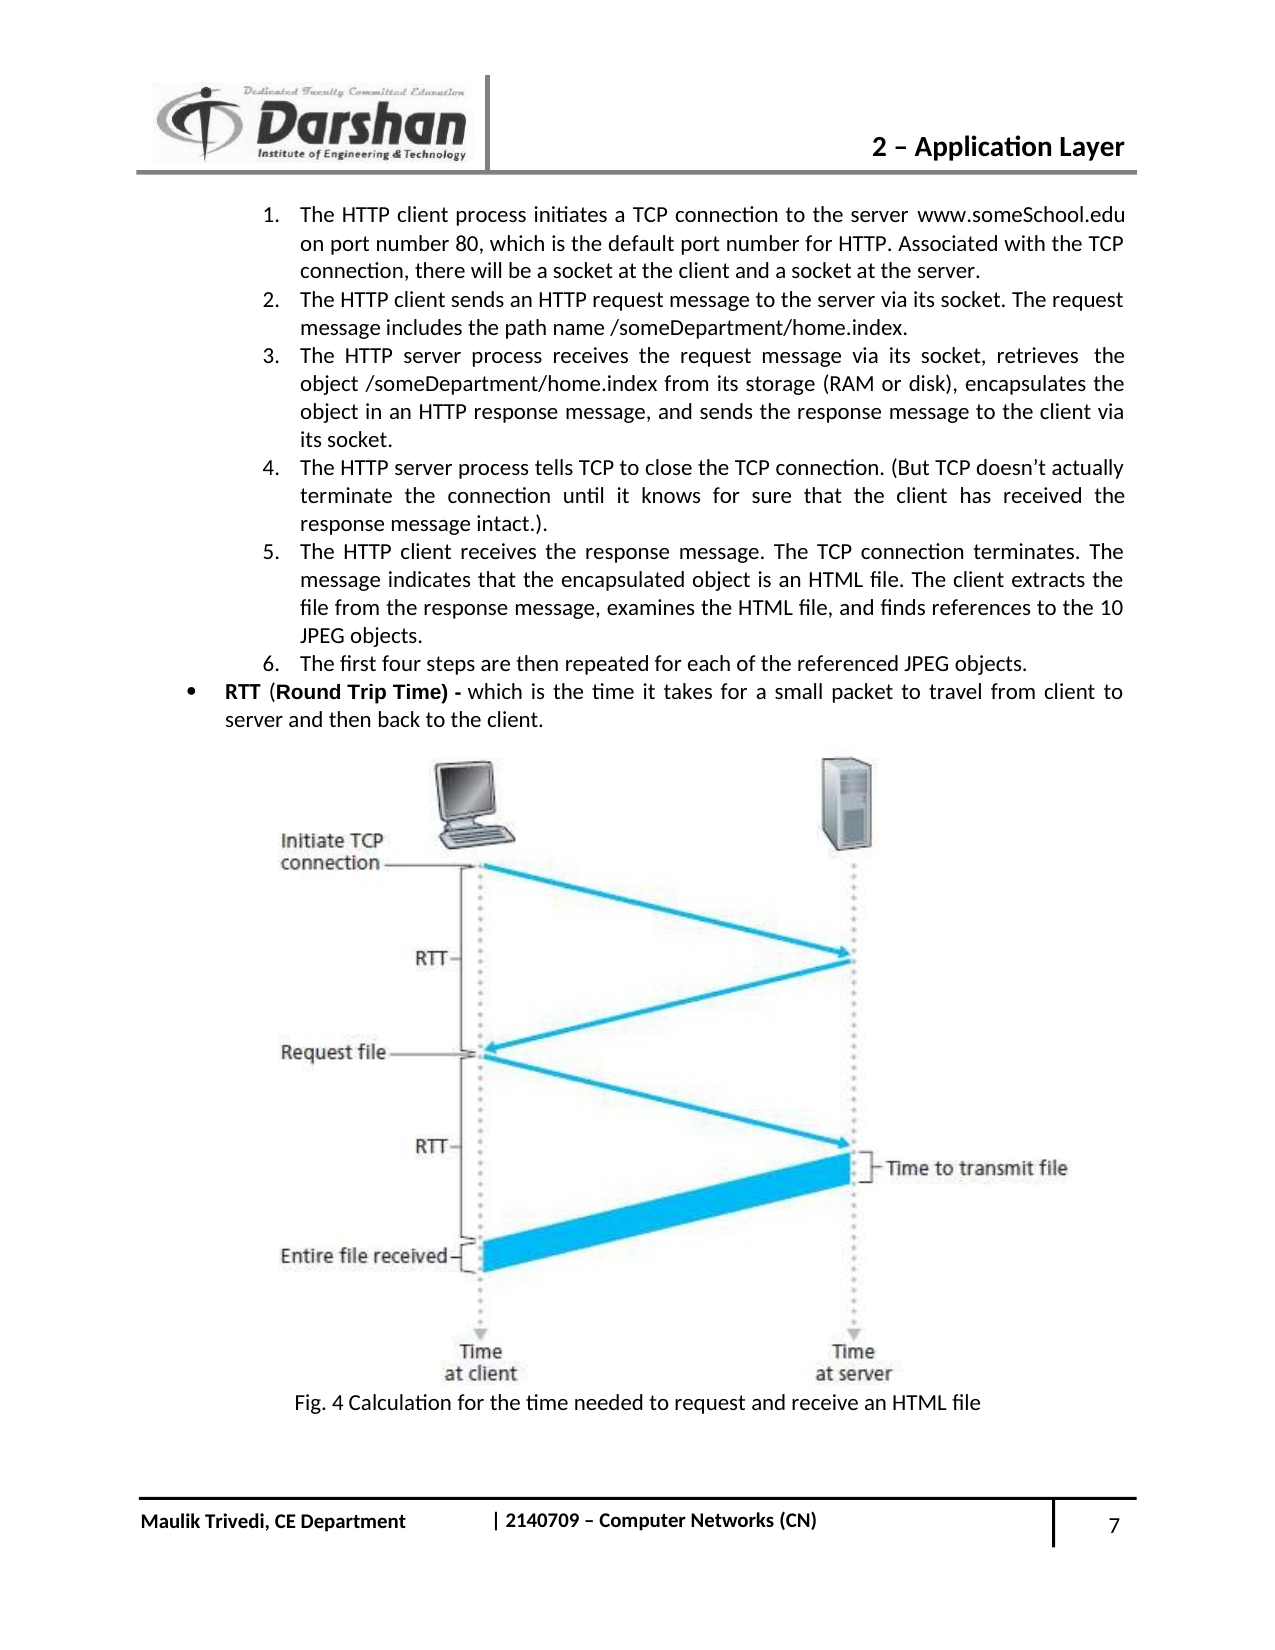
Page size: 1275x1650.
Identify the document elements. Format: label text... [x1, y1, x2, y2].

list The first four steps are then repeated for each of the referenced JPEG objects. [262, 649, 1206, 677]
list The HTTP client sends an HTTP request message to the server via its socket. The request message includes the path name /someDepartment/home.index. [262, 285, 1126, 341]
picture [153, 82, 474, 163]
list The HTTP server process tells TCP to close the TCP connection. (But TCP doesn’t actually terminate the connection until it knows for sure that the client has received the response message intact.). [262, 453, 1126, 537]
picture [278, 747, 1072, 1387]
list RTT (Round Trip Time) - which is the time it takes for a small packet to travel from client to server and then back to the client. [187, 677, 1125, 733]
list The HTTP server process receives the request message via its socket, retrieves the object /someDepartment/home.index from its storage (RAM or disk), encapsulates the object in an HTTP response message, and sends the response message to the client via its socket. [262, 341, 1126, 453]
list The HTTP client receives the response message. The TCP connection terminates. The message indicates that the encapsulated object is an HTML file. The client extracts the file from the response message, examines the HTML file, and finds references to the 10 JPEG objects. [262, 537, 1126, 649]
list The HTTP client process initiates a TCP connection to the server www.someSchool.edu on port number 80, which is the default port number for HTTP. Associated with the TCP connection, there will be a socket at the client and a socket at the server. [262, 201, 1126, 285]
